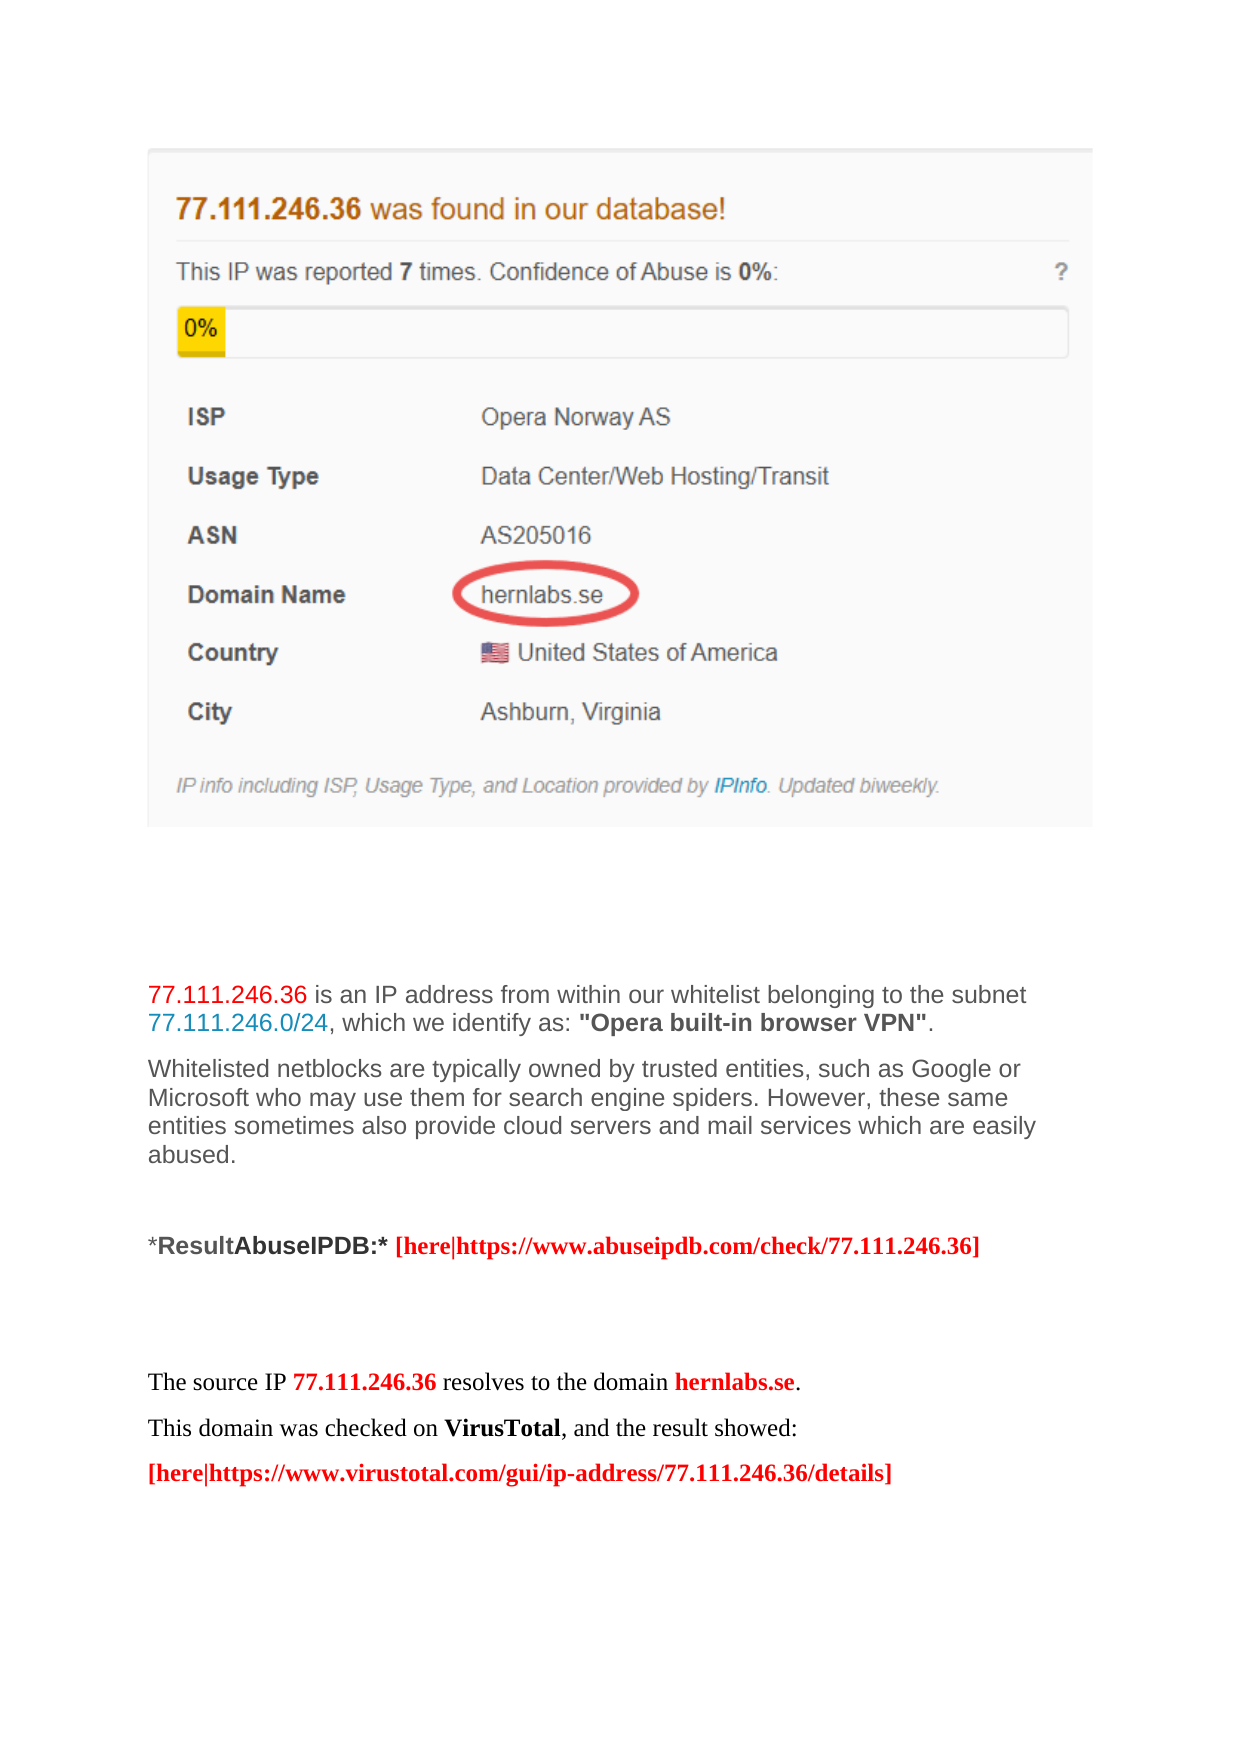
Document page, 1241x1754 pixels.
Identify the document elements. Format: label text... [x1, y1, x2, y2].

text 77.111.246.36 is an IP address from within our whitelist belonging to the subnet 77.111.246.0/24, which we identify as: "Opera built-in browser VPN". [148, 980, 1093, 1037]
text *ResultAbuseIPDB:* [here|https://www.abuseipdb.com/check/77.111.246.36] [395, 1231, 1093, 1260]
text Whitelisted netblocks are typically owned by trusted entities, such as Google or Microsoft who may use them for search engine spiders. However, these same entities sometimes also provide cloud servers and mail services which are easily abused. [237, 1054, 1093, 1169]
text [here|https://www.virustotal.com/gui/ip-address/77.111.246.36/details] [148, 1458, 1093, 1487]
picture [147, 147, 1093, 827]
text The source IP 77.111.246.36 resolves to the domain hernlabs.se. [148, 1367, 1093, 1396]
text This domain was checked on VirusTotal, and the result showed: [148, 1413, 1093, 1441]
